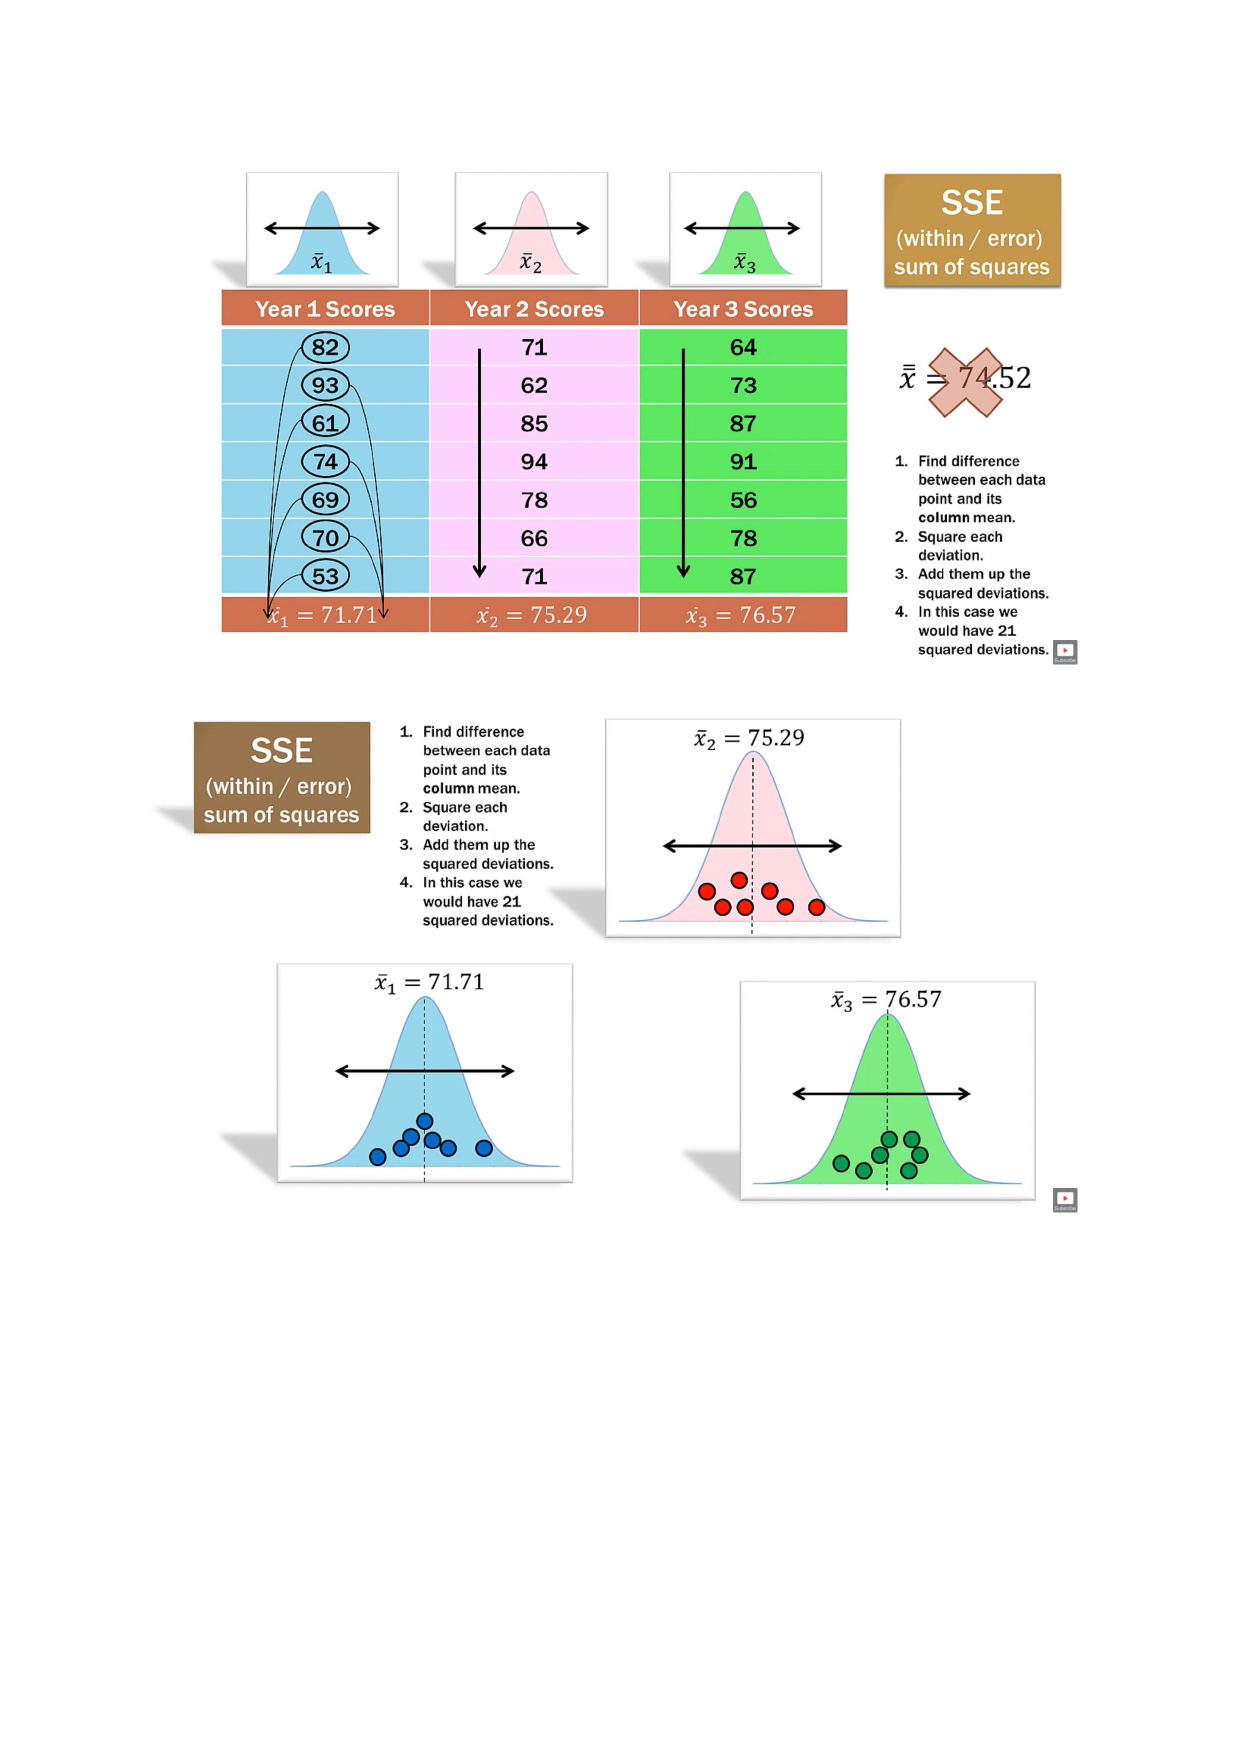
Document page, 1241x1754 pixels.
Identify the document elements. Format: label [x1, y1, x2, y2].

picture [150, 150, 1091, 679]
picture [150, 697, 1091, 1227]
